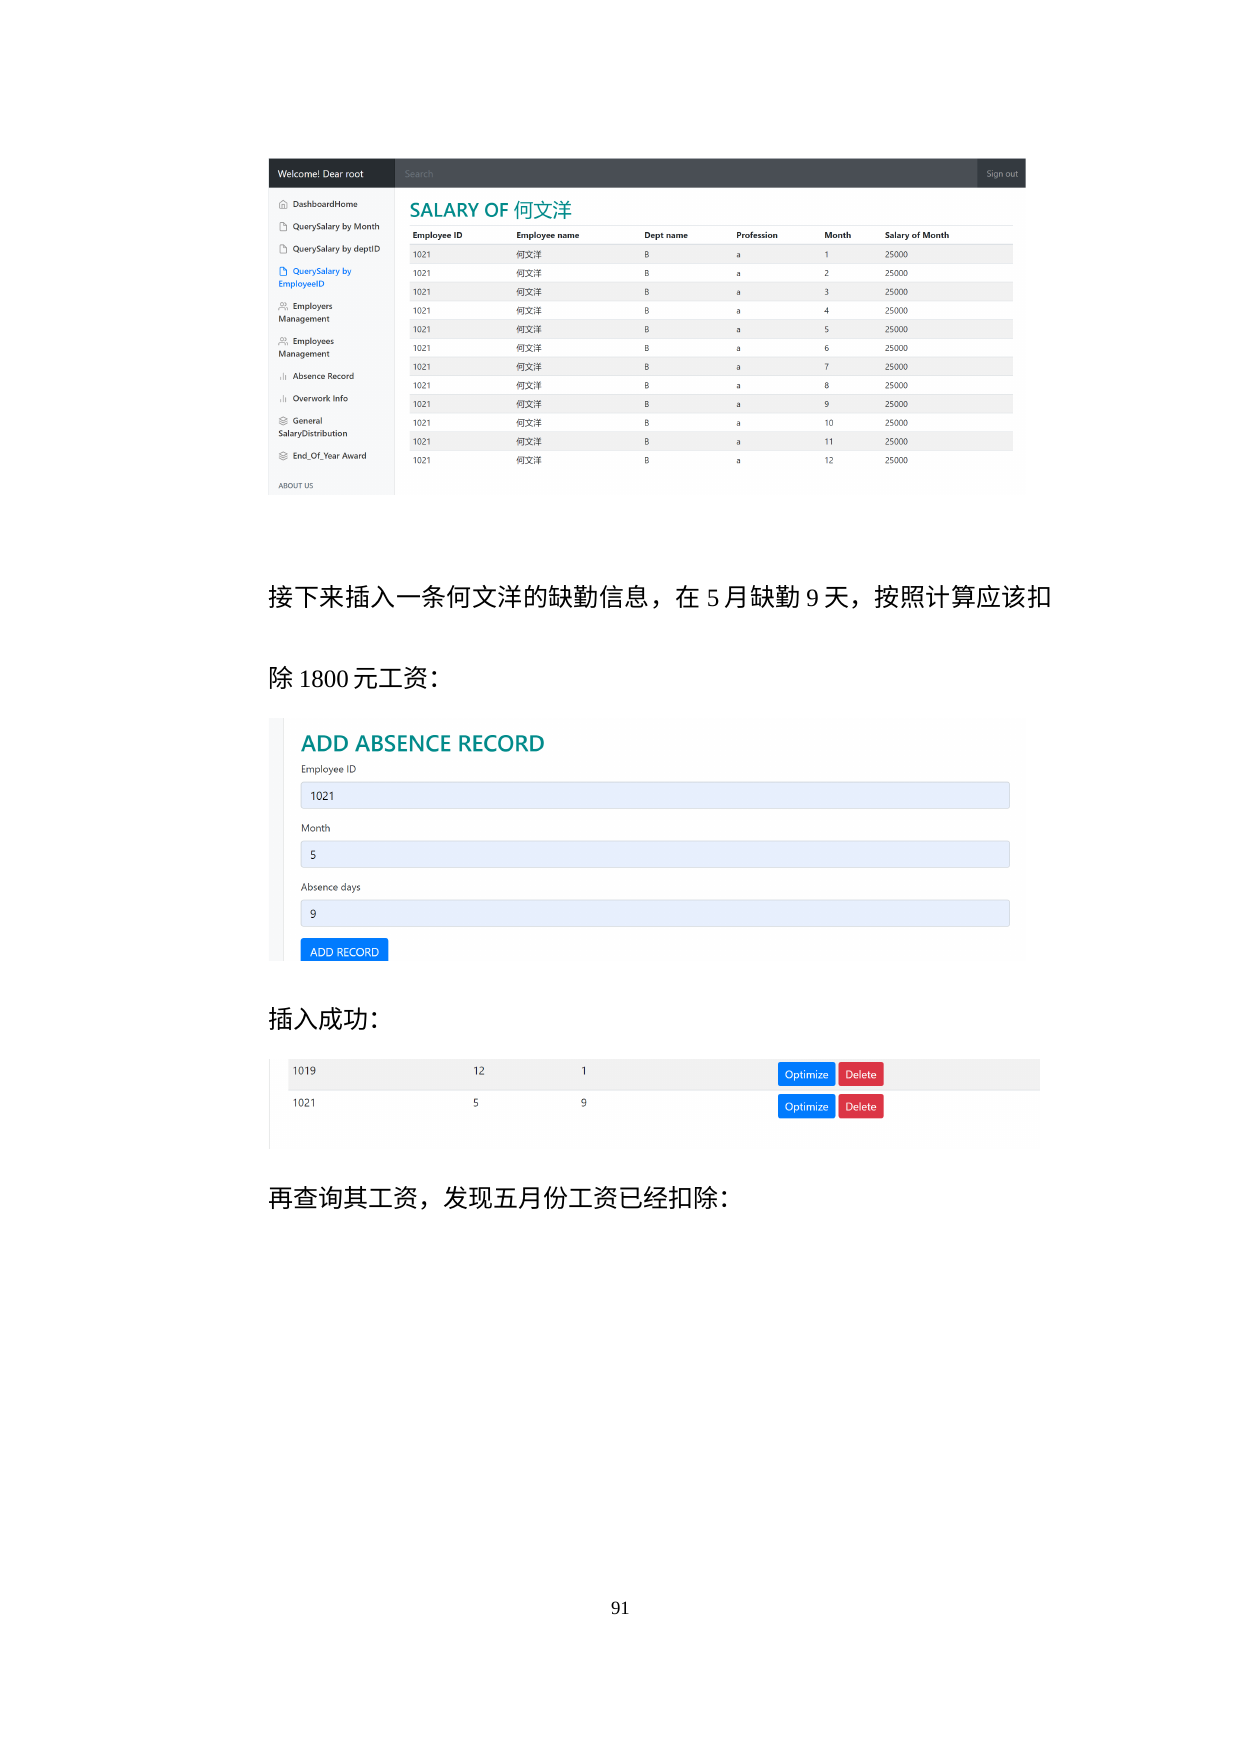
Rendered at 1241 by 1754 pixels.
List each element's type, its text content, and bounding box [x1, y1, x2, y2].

list 插入成功： [269, 985, 1053, 1050]
picture [268, 1059, 1040, 1149]
list 接下来插入一条何文洋的缺勤信息，在5月缺勤9天，按照计算应该扣除1800元工资： [269, 563, 1053, 709]
list 再查询其工资，发现五月份工资已经扣除： [269, 1164, 1053, 1229]
picture [268, 158, 1026, 495]
picture [268, 718, 1027, 961]
